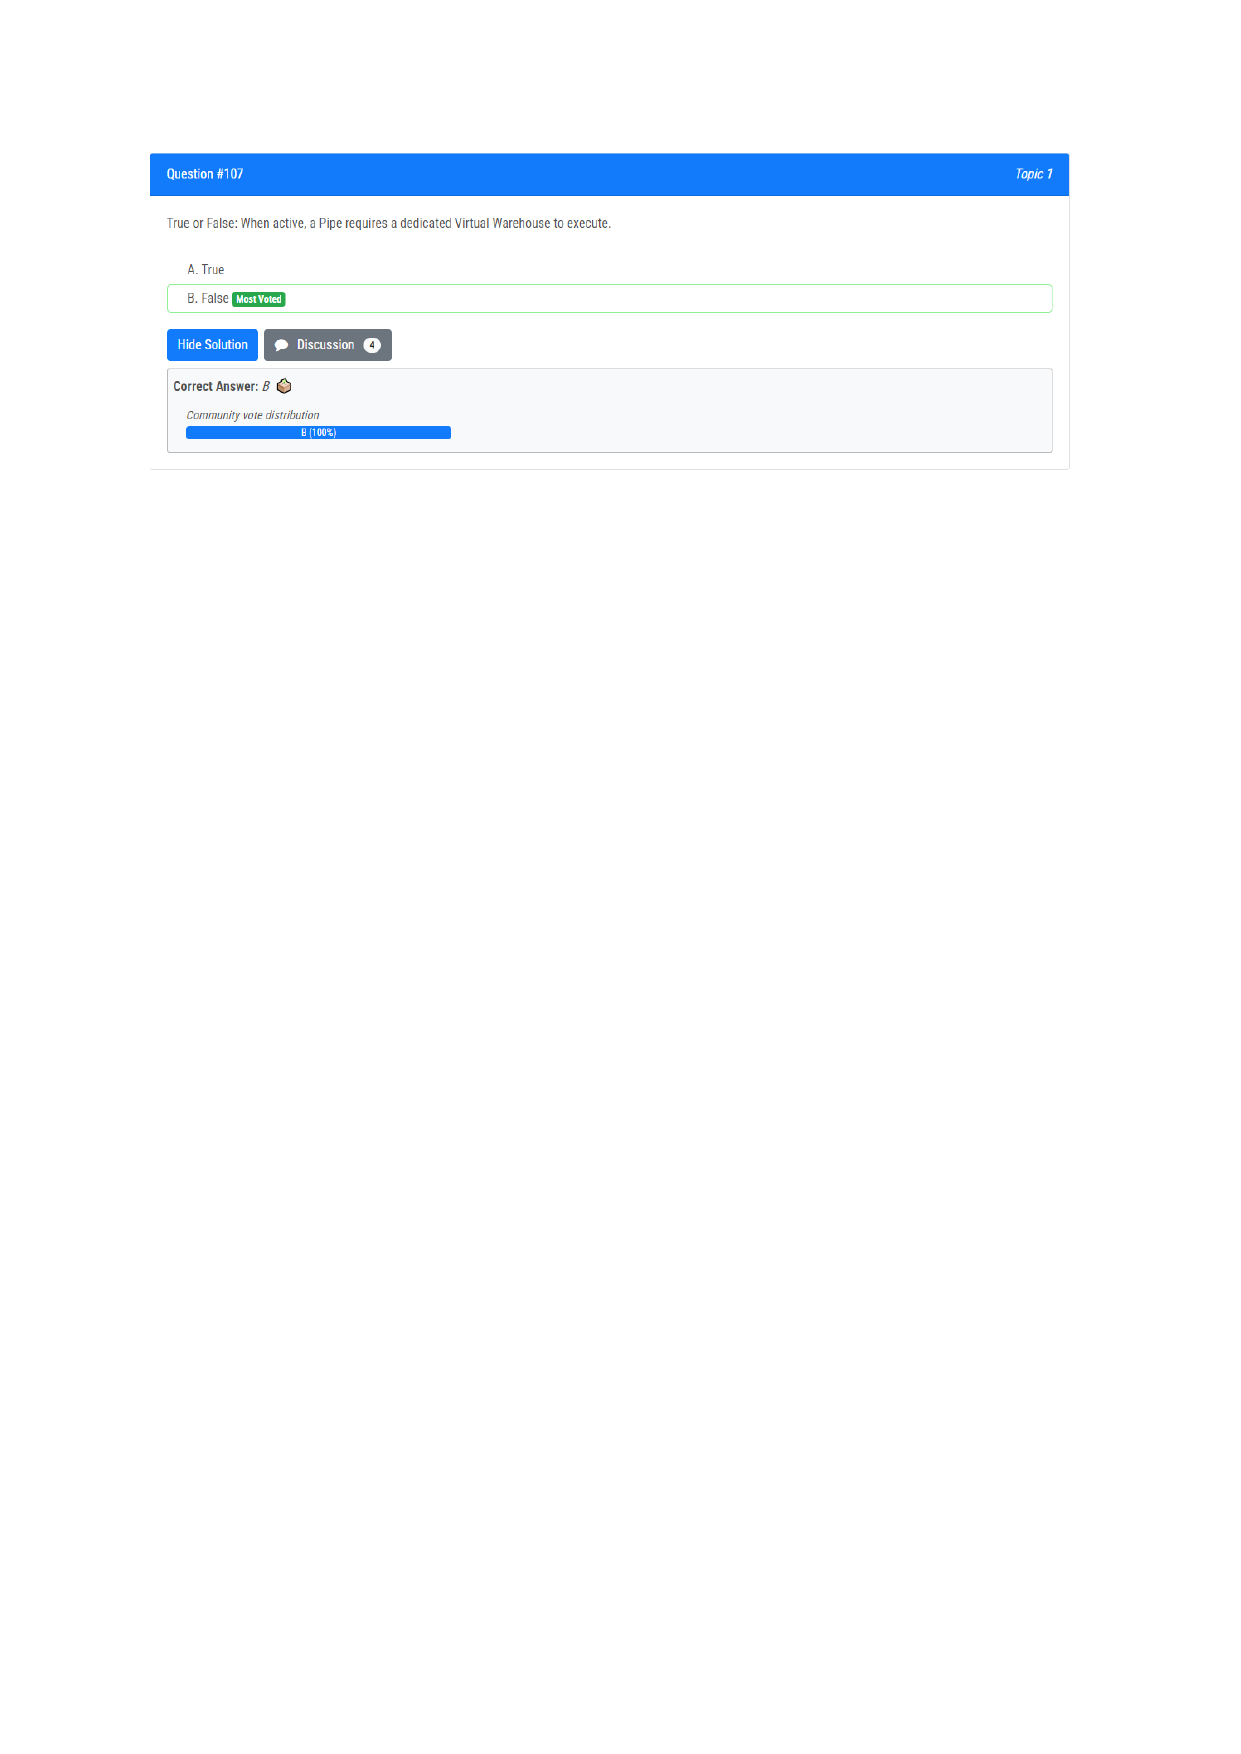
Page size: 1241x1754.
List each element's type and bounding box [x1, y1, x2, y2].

picture [150, 150, 1091, 478]
